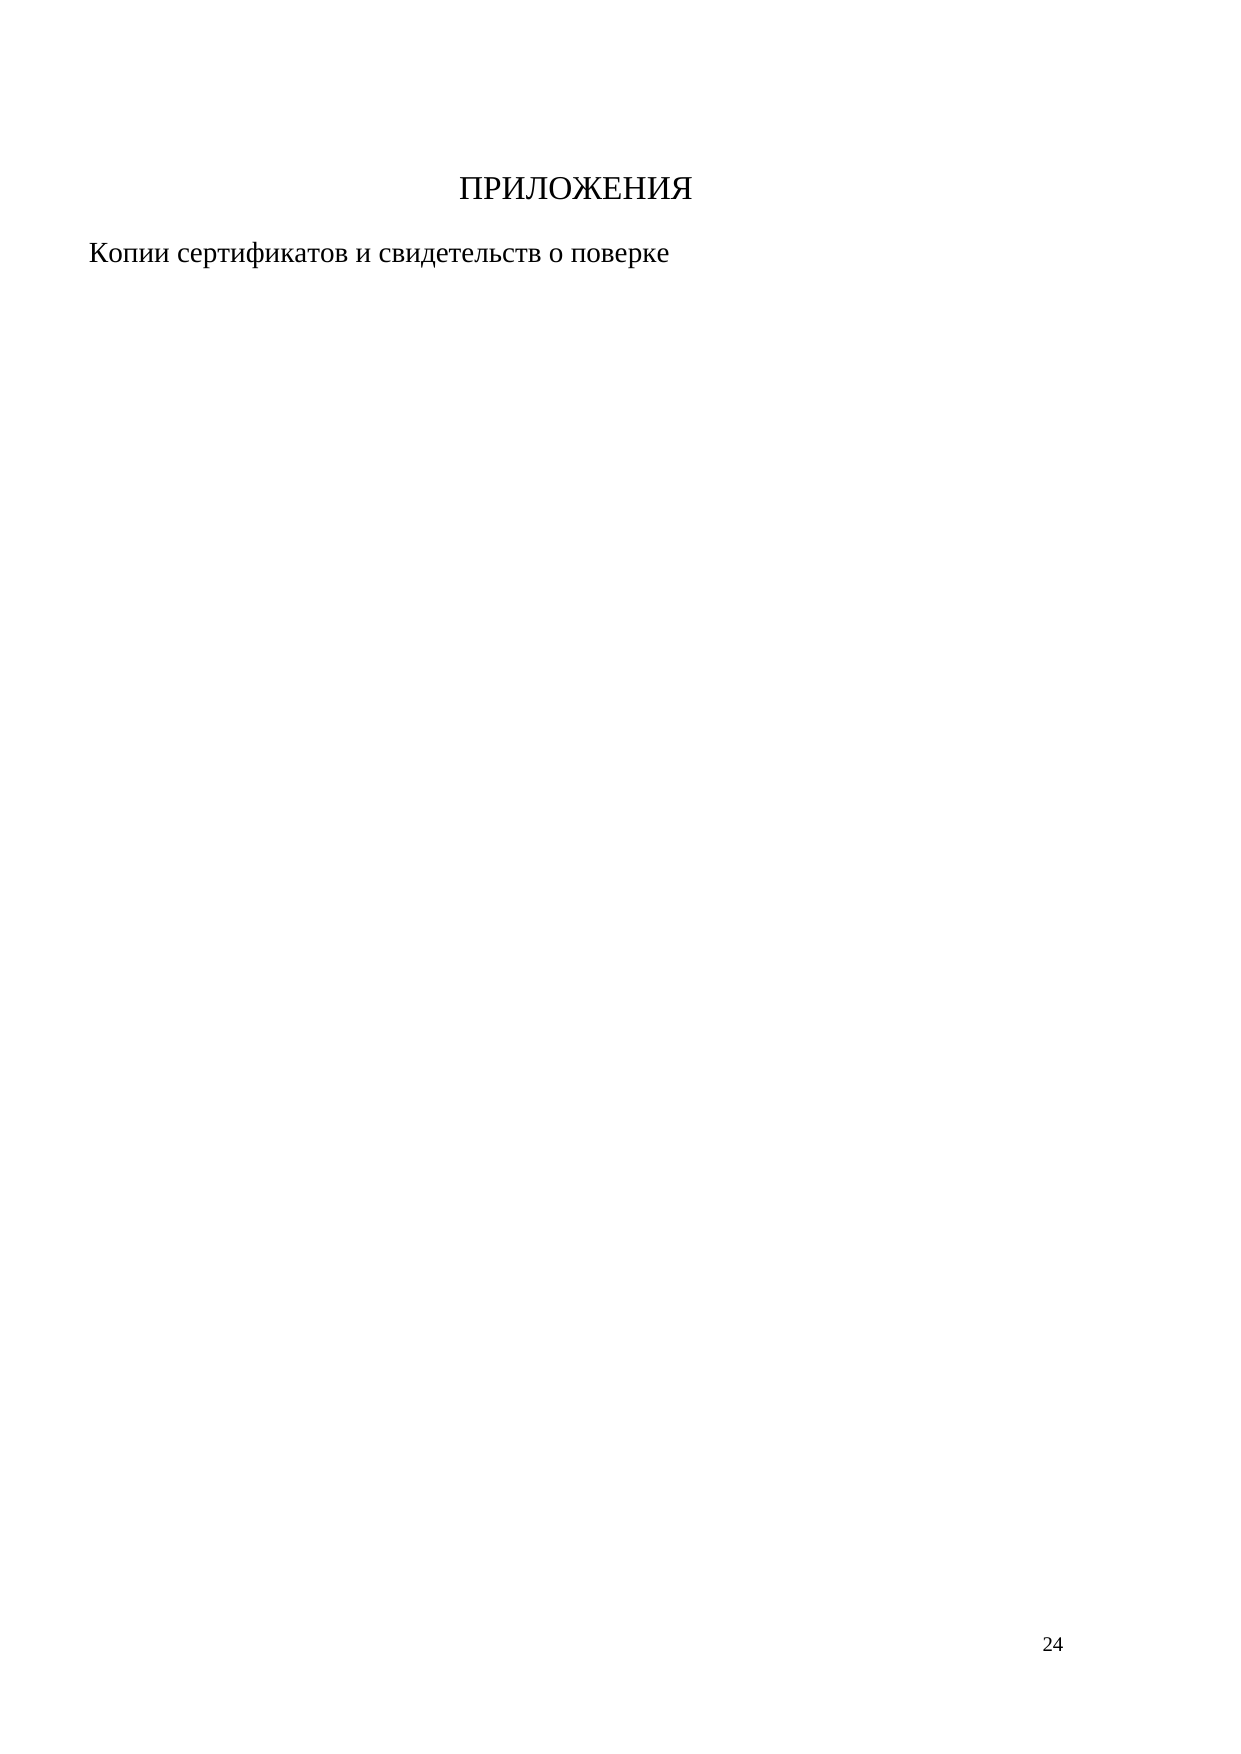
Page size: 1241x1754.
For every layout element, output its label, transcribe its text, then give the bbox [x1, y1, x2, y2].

subtitle Приложения [89, 168, 1063, 206]
subtitle Копии сертификатов и свидетельств о поверке [89, 236, 1063, 269]
